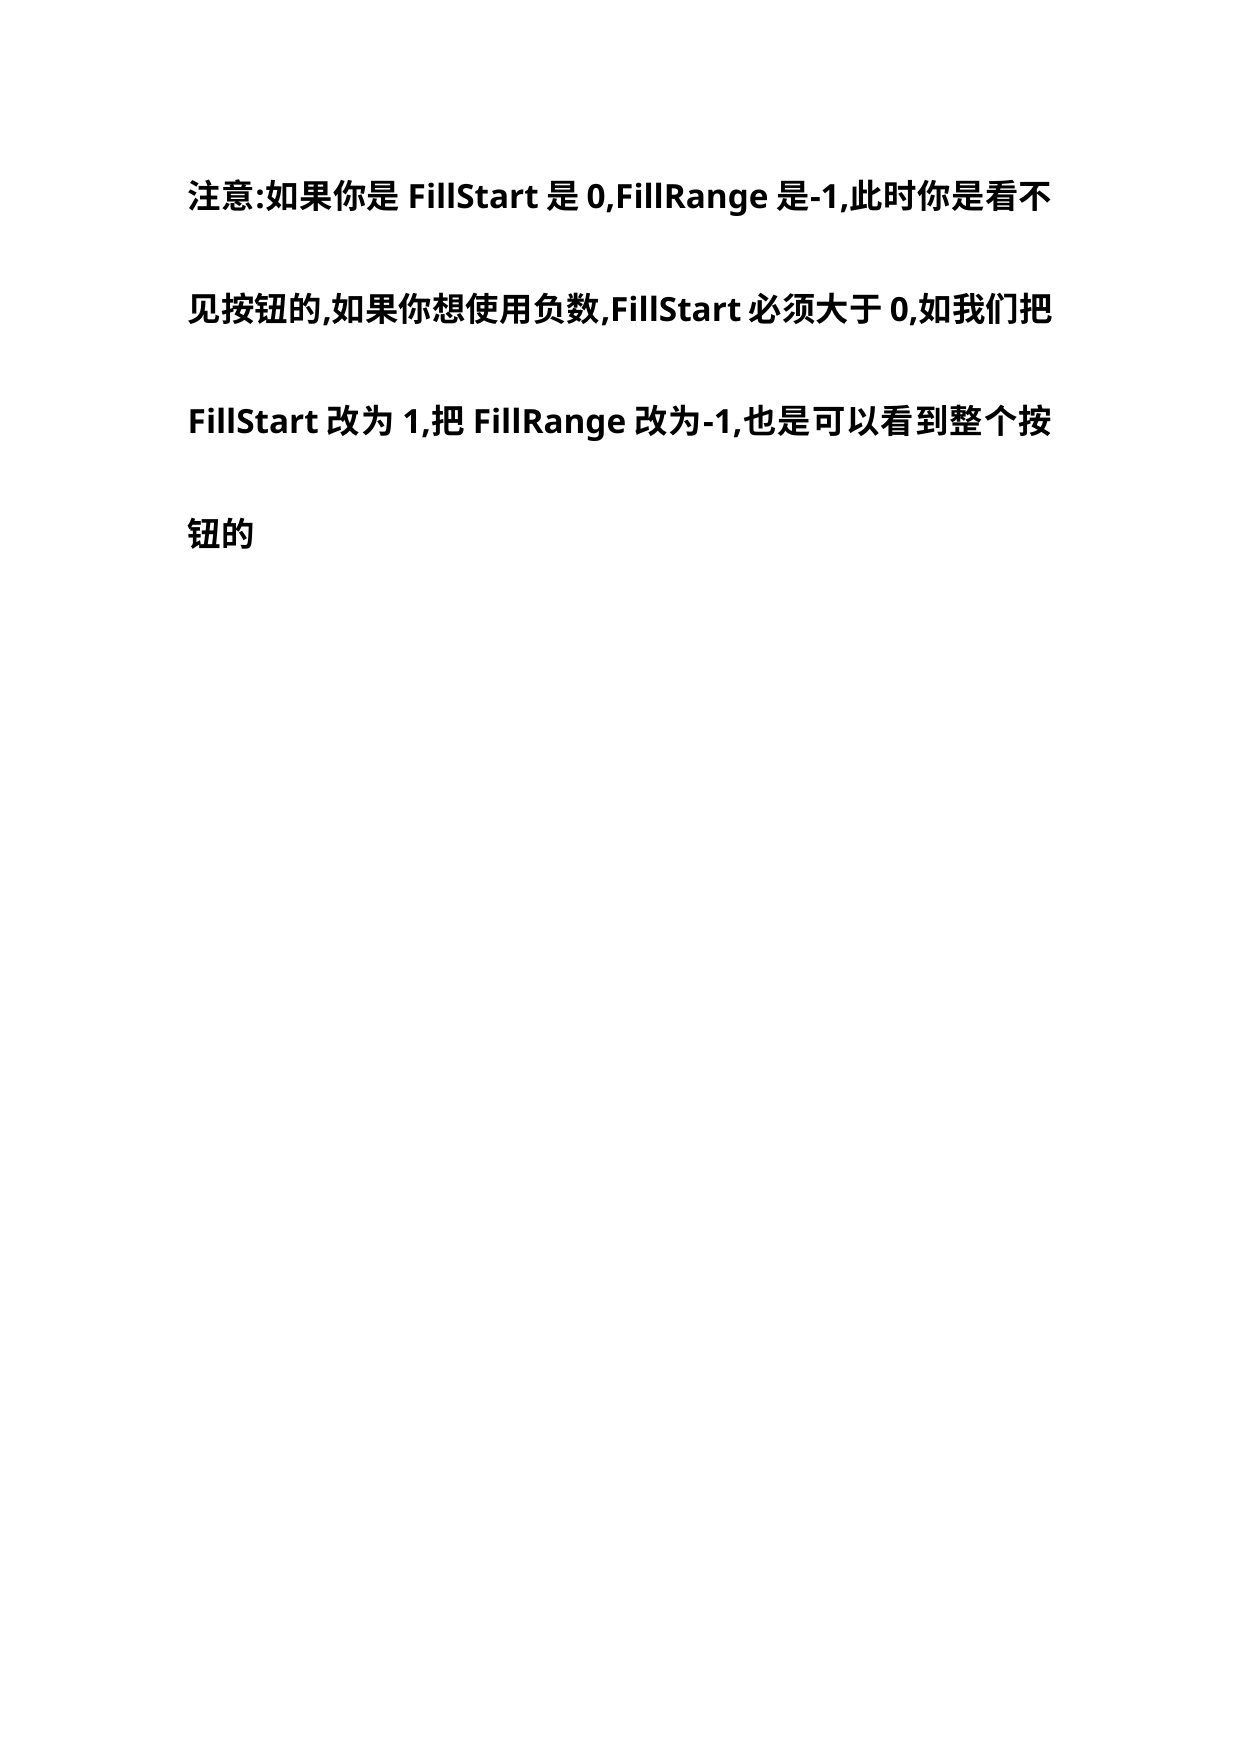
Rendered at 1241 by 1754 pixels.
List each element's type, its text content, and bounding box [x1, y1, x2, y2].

subtitle 注意:如果你是FillStart是0,FillRange是-1,此时你是看不见按钮的,如果你想使用负数,FillStart必须大于0,如我们把FillStart改为1,把FillRange改为-1,也是可以看到整个按钮的 [187, 162, 1053, 564]
